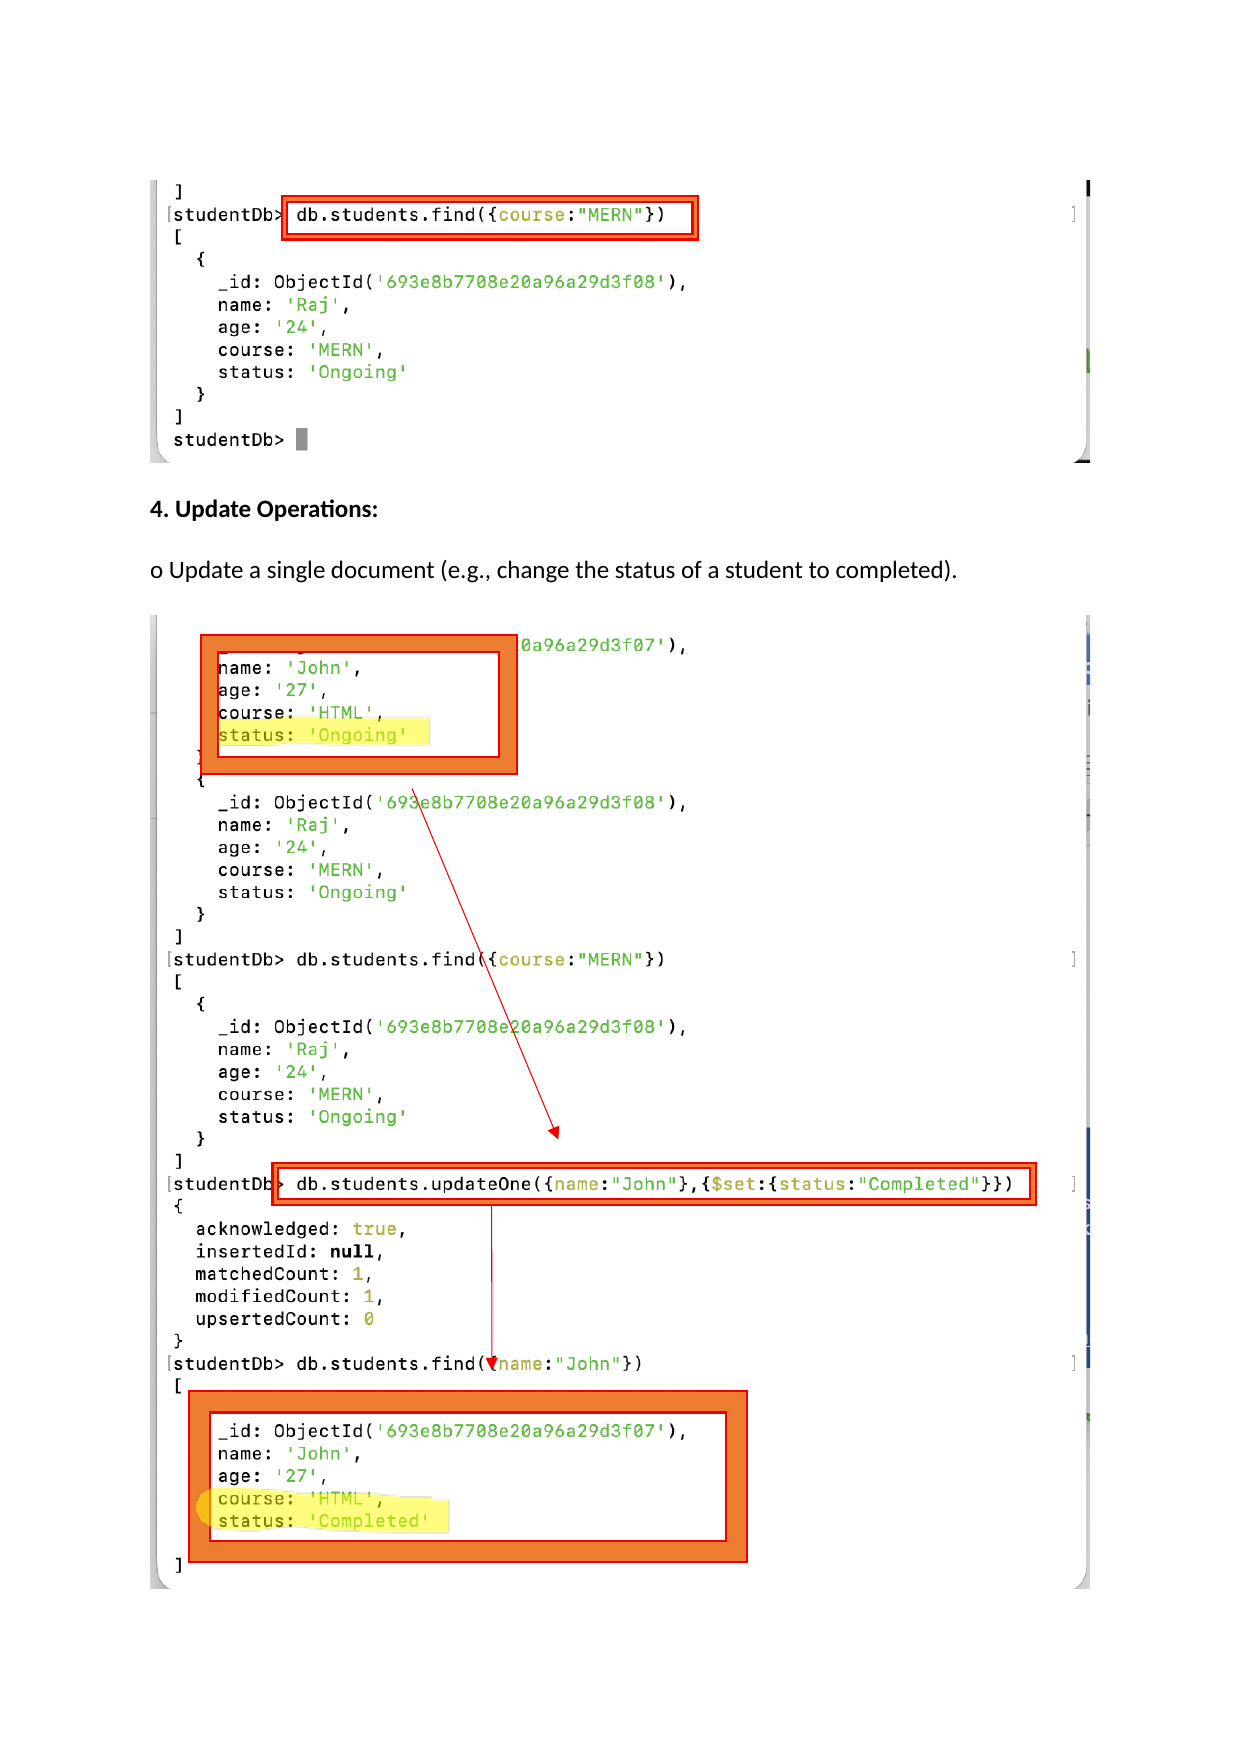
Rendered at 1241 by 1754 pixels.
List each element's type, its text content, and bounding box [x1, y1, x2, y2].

picture [150, 615, 1091, 1589]
text 4. Update Operations: [150, 493, 1090, 523]
text o Update a single document (e.g., change the status of a student to completed). [150, 554, 1090, 584]
picture [150, 180, 1091, 463]
